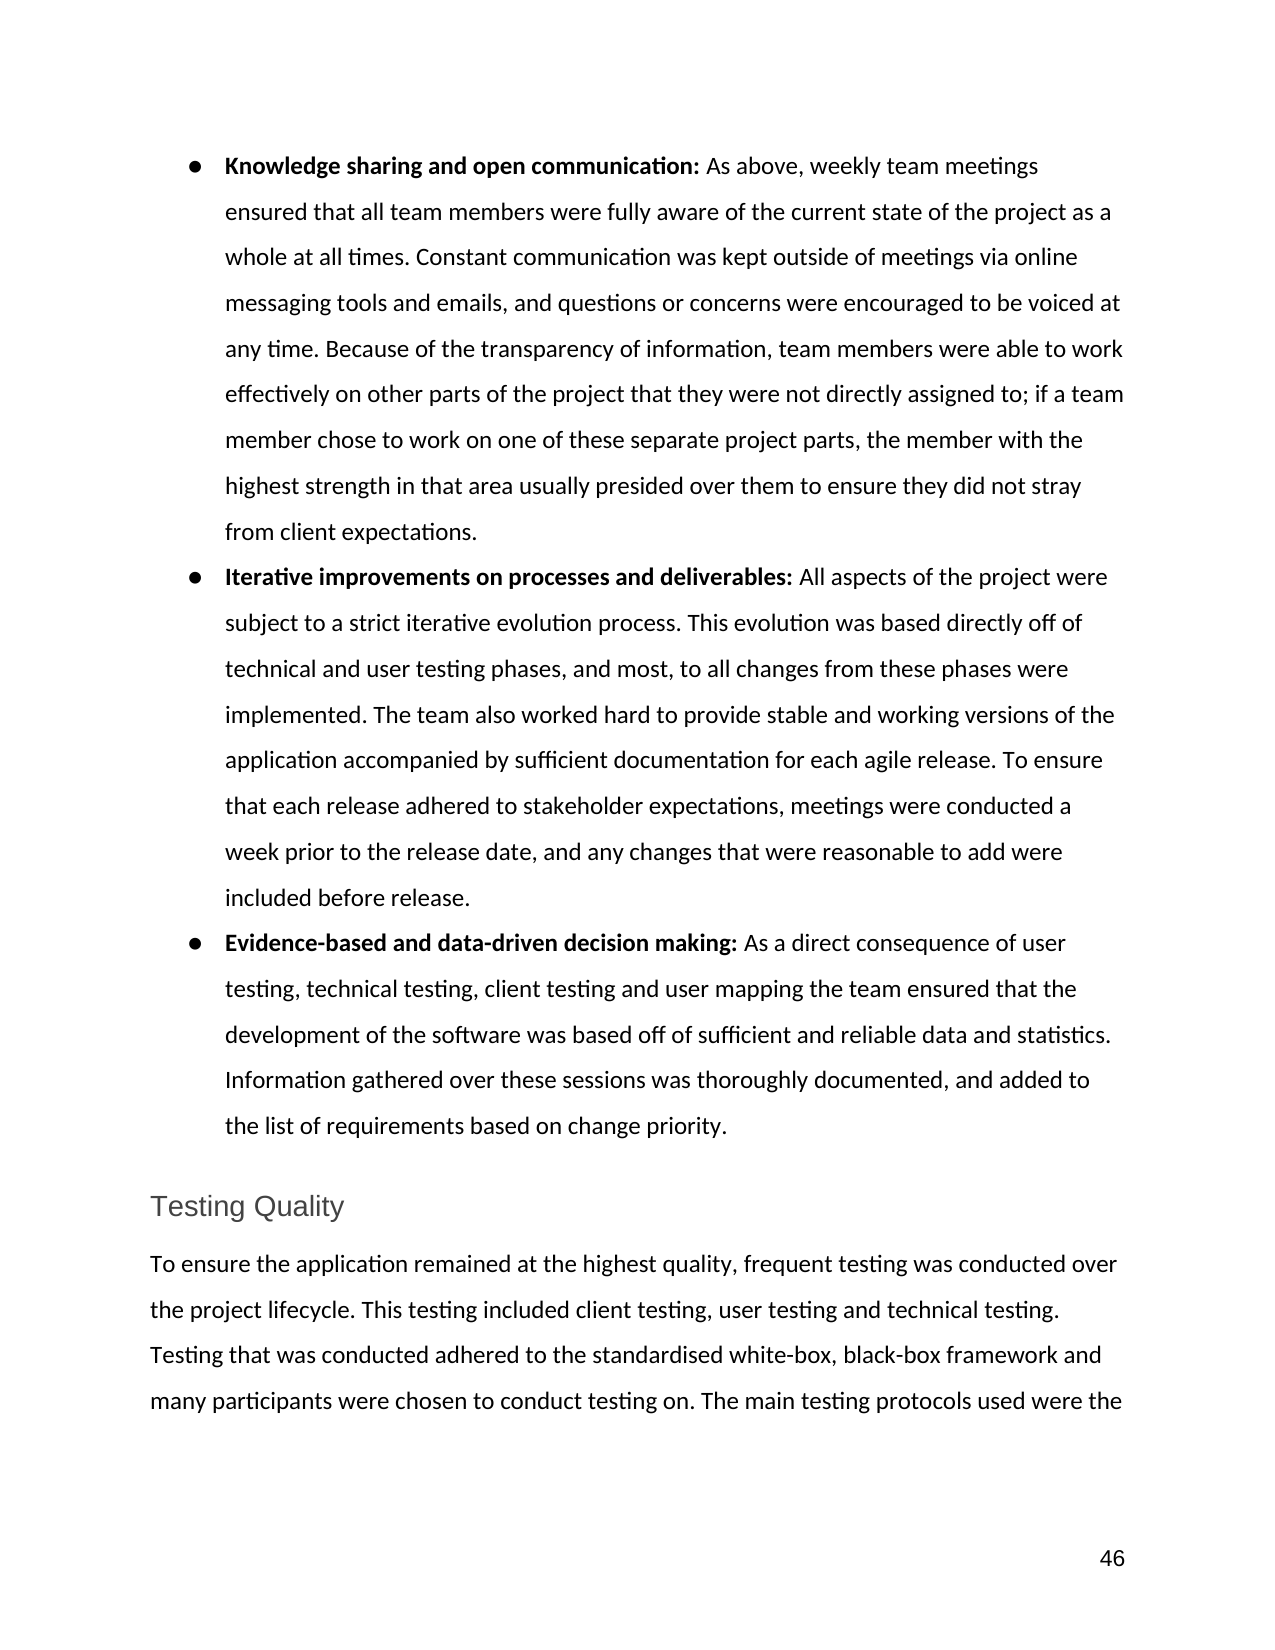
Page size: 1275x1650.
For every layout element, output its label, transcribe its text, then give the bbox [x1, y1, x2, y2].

list Evidence-based and data-driven decision making: As a direct consequence of user testing, technical testing, client testing and user mapping the team ensured that the development of the software was based off of sufficient and reliable data and statistics. Information gathered over these sessions was thoroughly documented, and added to the list of requirements based on change priority. [187, 927, 1125, 1141]
list Iterative improvements on processes and deliverables: All aspects of the project were subject to a strict iterative evolution process. This evolution was based directly off of technical and user testing phases, and most, to all changes from these phases were implemented. The team also worked hard to provide stable and working versions of the application accompanied by sufficient documentation for each agile release. To ensure that each release adhered to stakeholder expectations, meetings were conducted a week prior to the release date, and any changes that were reasonable to add were included before release. [187, 562, 1125, 912]
list Knowledge sharing and open communication: As above, weekly team meetings ensured that all team members were fully aware of the current state of the project as a whole at all times. Constant communication was kept outside of meetings via online messaging tools and emails, and questions or concerns were encouraged to be voiced at any time. Because of the transparency of information, team members were able to work effectively on other parts of the project that they were not directly assigned to; if a team member chose to work on one of these separate project parts, the member with the highest strength in that area usually presided over them to ensure they did not stray from client expectations. [187, 150, 1125, 546]
subtitle Testing Quality [150, 1189, 1125, 1223]
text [150, 1248, 1125, 1416]
